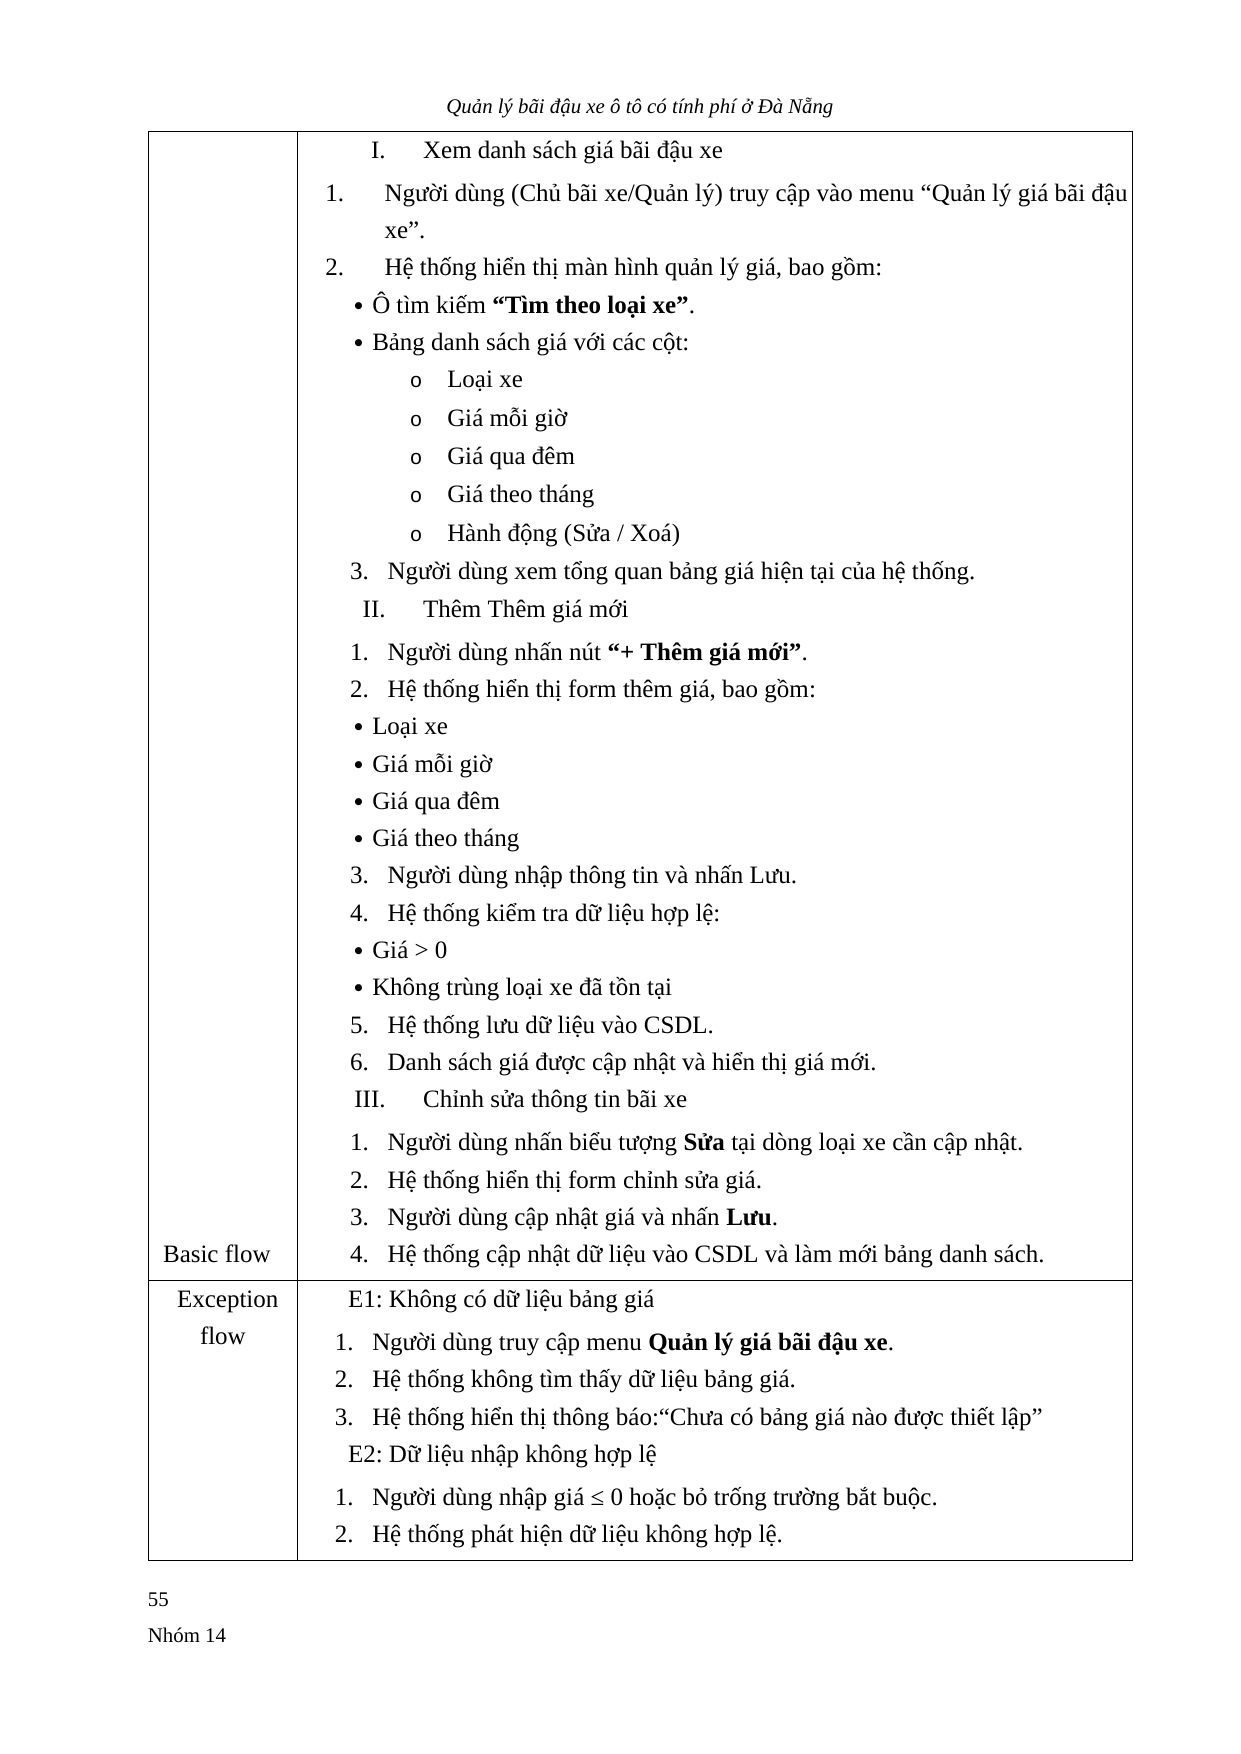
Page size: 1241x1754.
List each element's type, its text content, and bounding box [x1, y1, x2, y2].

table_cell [298, 1281, 1132, 1560]
table_cell Xem danh sách giá bãi đậu xe Người dùng (Chủ bãi xe/Quản lý) truy cập vào menu “Quản lý giá bãi đậu xe”. Hệ thống hiển thị màn hình quản lý giá, bao gồm: Ô tìm kiếm “Tìm theo loại xe”. Bảng danh sách giá với các cột: Loại xe Giá mỗi giờ Giá qua đêm Giá theo tháng Hành động (Sửa / Xoá) Người dùng xem tổng quan bảng giá hiện tại của hệ thống. Thêm Thêm giá mới Người dùng nhấn nút “+ Thêm giá mới”. Hệ thống hiển thị form thêm giá, bao gồm: Loại xe Giá mỗi giờ Giá qua đêm Giá theo tháng Người dùng nhập thông tin và nhấn Lưu. Hệ thống kiểm tra dữ liệu hợp lệ: Giá > 0 Không trùng loại xe đã tồn tại Hệ thống lưu dữ liệu vào CSDL. Danh sách giá được cập nhật và hiển thị giá mới. Chỉnh sửa thông tin bãi xe Người dùng nhấn biểu tượng Sửa tại dòng loại xe cần cập nhật. Hệ thống hiển thị form chỉnh sửa giá. Người dùng cập nhật giá và nhấn Lưu. Hệ thống cập nhật dữ liệu vào CSDL và làm mới bảng danh sách. [298, 132, 1132, 1280]
table_cell Basic flow [149, 132, 297, 1280]
table_cell Exception flow [149, 1281, 297, 1560]
